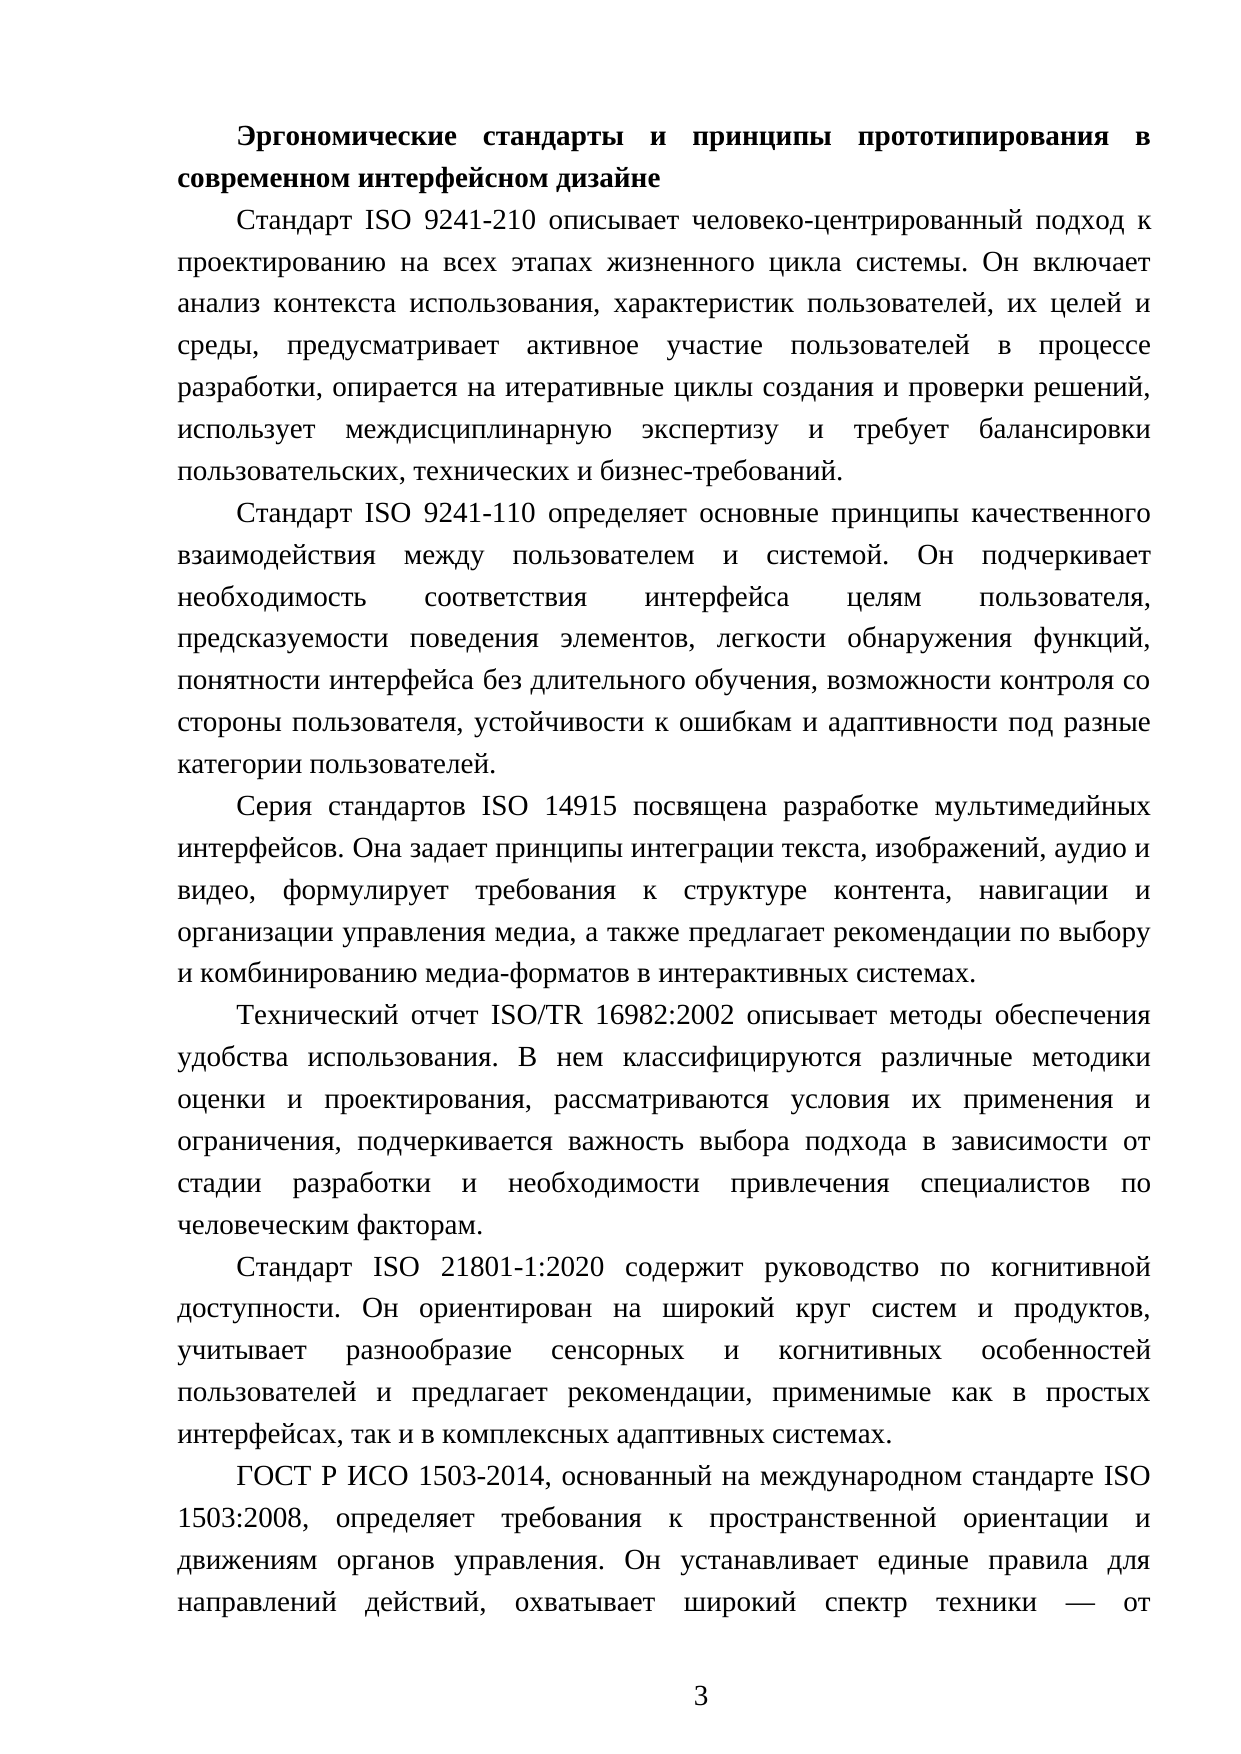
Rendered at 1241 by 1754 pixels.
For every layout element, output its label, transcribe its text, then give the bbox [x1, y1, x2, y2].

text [177, 1458, 1152, 1617]
text Стандарт ISO 21801-1:2020 содержит руководство по когнитивной доступности. Он ориентирован на широкий круг систем и продуктов, учитывает разнообразие сенсорных и когнитивных особенностей пользователей и предлагает рекомендации, применимые как в простых интерфейсах, так и в комплексных адаптивных системах. [177, 1249, 1152, 1450]
text Серия стандартов ISO 14915 посвящена разработке мультимедийных интерфейсов. Она задает принципы интеграции текста, изображений, аудио и видео, формулирует требования к структуре контента, навигации и организации управления медиа, а также предлагает рекомендации по выбору и комбинированию медиа-форматов в интерактивных системах. [177, 788, 1152, 989]
text Стандарт ISO 9241-210 описывает человеко-центрированный подход к проектированию на всех этапах жизненного цикла системы. Он включает анализ контекста использования, характеристик пользователей, их целей и среды, предусматривает активное участие пользователей в процессе разработки, опирается на итеративные циклы создания и проверки решений, использует междисциплинарную экспертизу и требует балансировки пользовательских, технических и бизнес-требований. [177, 202, 1152, 487]
text Эргономические стандарты и принципы прототипирования в современном интерфейсном дизайне [177, 118, 1152, 193]
text Стандарт ISO 9241-110 определяет основные принципы качественного взаимодействия между пользователем и системой. Он подчеркивает необходимость соответствия интерфейса целям пользователя, предсказуемости поведения элементов, легкости обнаружения функций, понятности интерфейса без длительного обучения, возможности контроля со стороны пользователя, устойчивости к ошибкам и адаптивности под разные категории пользователей. [177, 495, 1152, 780]
text Технический отчет ISO/TR 16982:2002 описывает методы обеспечения удобства использования. В нем классифицируются различные методики оценки и проектирования, рассматриваются условия их применения и ограничения, подчеркивается важность выбора подхода в зависимости от стадии разработки и необходимости привлечения специалистов по человеческим факторам. [177, 997, 1152, 1240]
